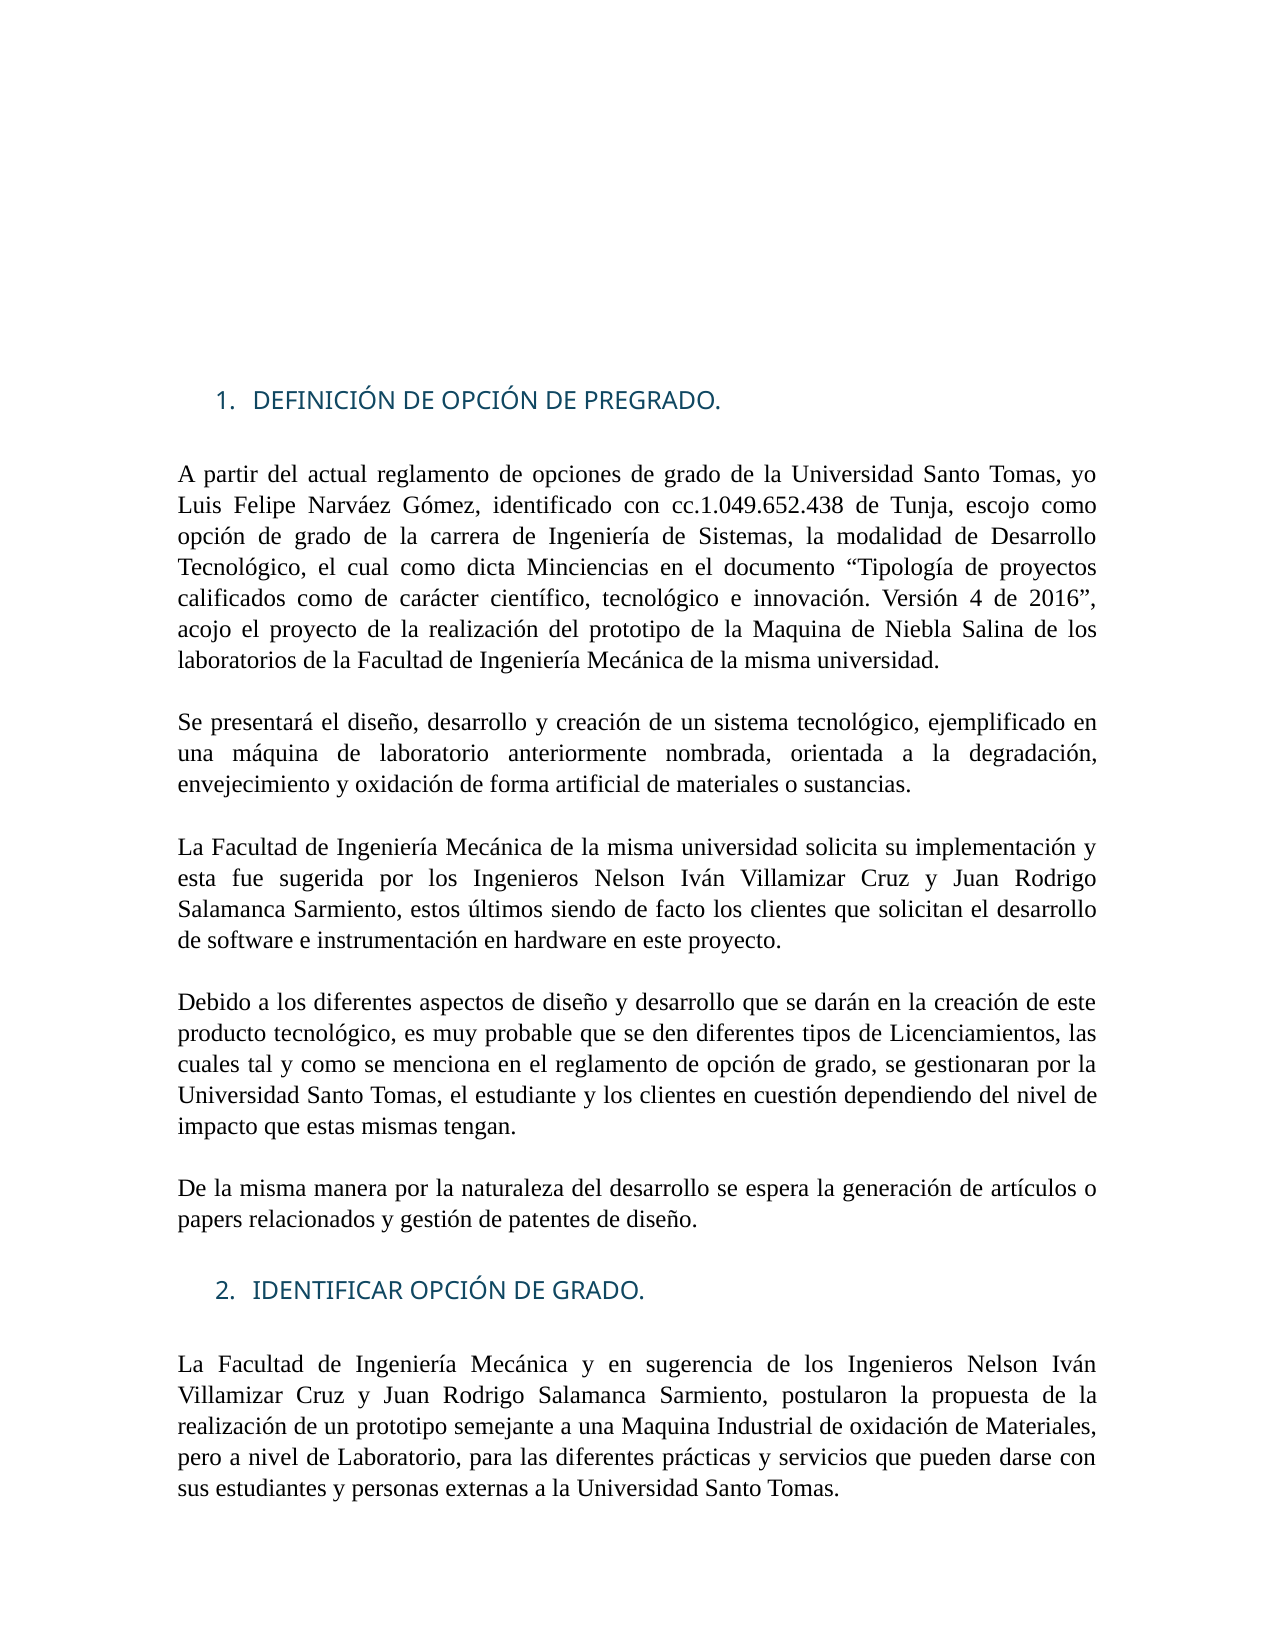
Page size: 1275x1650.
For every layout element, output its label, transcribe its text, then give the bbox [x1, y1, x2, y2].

text Debido a los diferentes aspectos de diseño y desarrollo que se darán en la creación de este producto tecnológico, es muy probable que se den diferentes tipos de Licenciamientos, las cuales tal y como se menciona en el reglamento de opción de grado, se gestionaran por la Universidad Santo Tomas, el estudiante y los clientes en cuestión dependiendo del nivel de impacto que estas mismas tengan. [177, 987, 1098, 1140]
text A partir del actual reglamento de opciones de grado de la Universidad Santo Tomas, yo Luis Felipe Narváez Gómez, identificado con cc.1.049.652.438 de Tunja, escojo como opción de grado de la carrera de Ingeniería de Sistemas, la modalidad de Desarrollo Tecnológico, el cual como dicta Minciencias en el documento “Tipología de proyectos calificados como de carácter científico, tecnológico e innovación. Versión 4 de 2016”, acojo el proyecto de la realización del prototipo de la Maquina de Niebla Salina de los laboratorios de la Facultad de Ingeniería Mecánica de la misma universidad. [177, 459, 1098, 674]
subtitle IDENTIFICAR OPCIÓN DE GRADO. [215, 1273, 1098, 1307]
text La Facultad de Ingeniería Mecánica de la misma universidad solicita su implementación y esta fue sugerida por los Ingenieros Nelson Iván Villamizar Cruz y Juan Rodrigo Salamanca Sarmiento, estos últimos siendo de facto los clientes que solicitan el desarrollo de software e instrumentación en hardware en este proyecto. [177, 832, 1098, 953]
text Se presentará el diseño, desarrollo y creación de un sistema tecnológico, ejemplificado en una máquina de laboratorio anteriormente nombrada, orientada a la degradación, envejecimiento y oxidación de forma artificial de materiales o sustancias. [177, 707, 1098, 798]
text De la misma manera por la naturaleza del desarrollo se espera la generación de artículos o papers relacionados y gestión de patentes de diseño. [177, 1173, 1098, 1233]
text La Facultad de Ingeniería Mecánica y en sugerencia de los Ingenieros Nelson Iván Villamizar Cruz y Juan Rodrigo Salamanca Sarmiento, postularon la propuesta de la realización de un prototipo semejante a una Maquina Industrial de oxidación de Materiales, pero a nivel de Laboratorio, para las diferentes prácticas y servicios que pueden darse con sus estudiantes y personas externas a la Universidad Santo Tomas. [177, 1349, 1098, 1502]
subtitle DEFINICIÓN DE OPCIÓN DE PREGRADO. [215, 383, 1098, 417]
